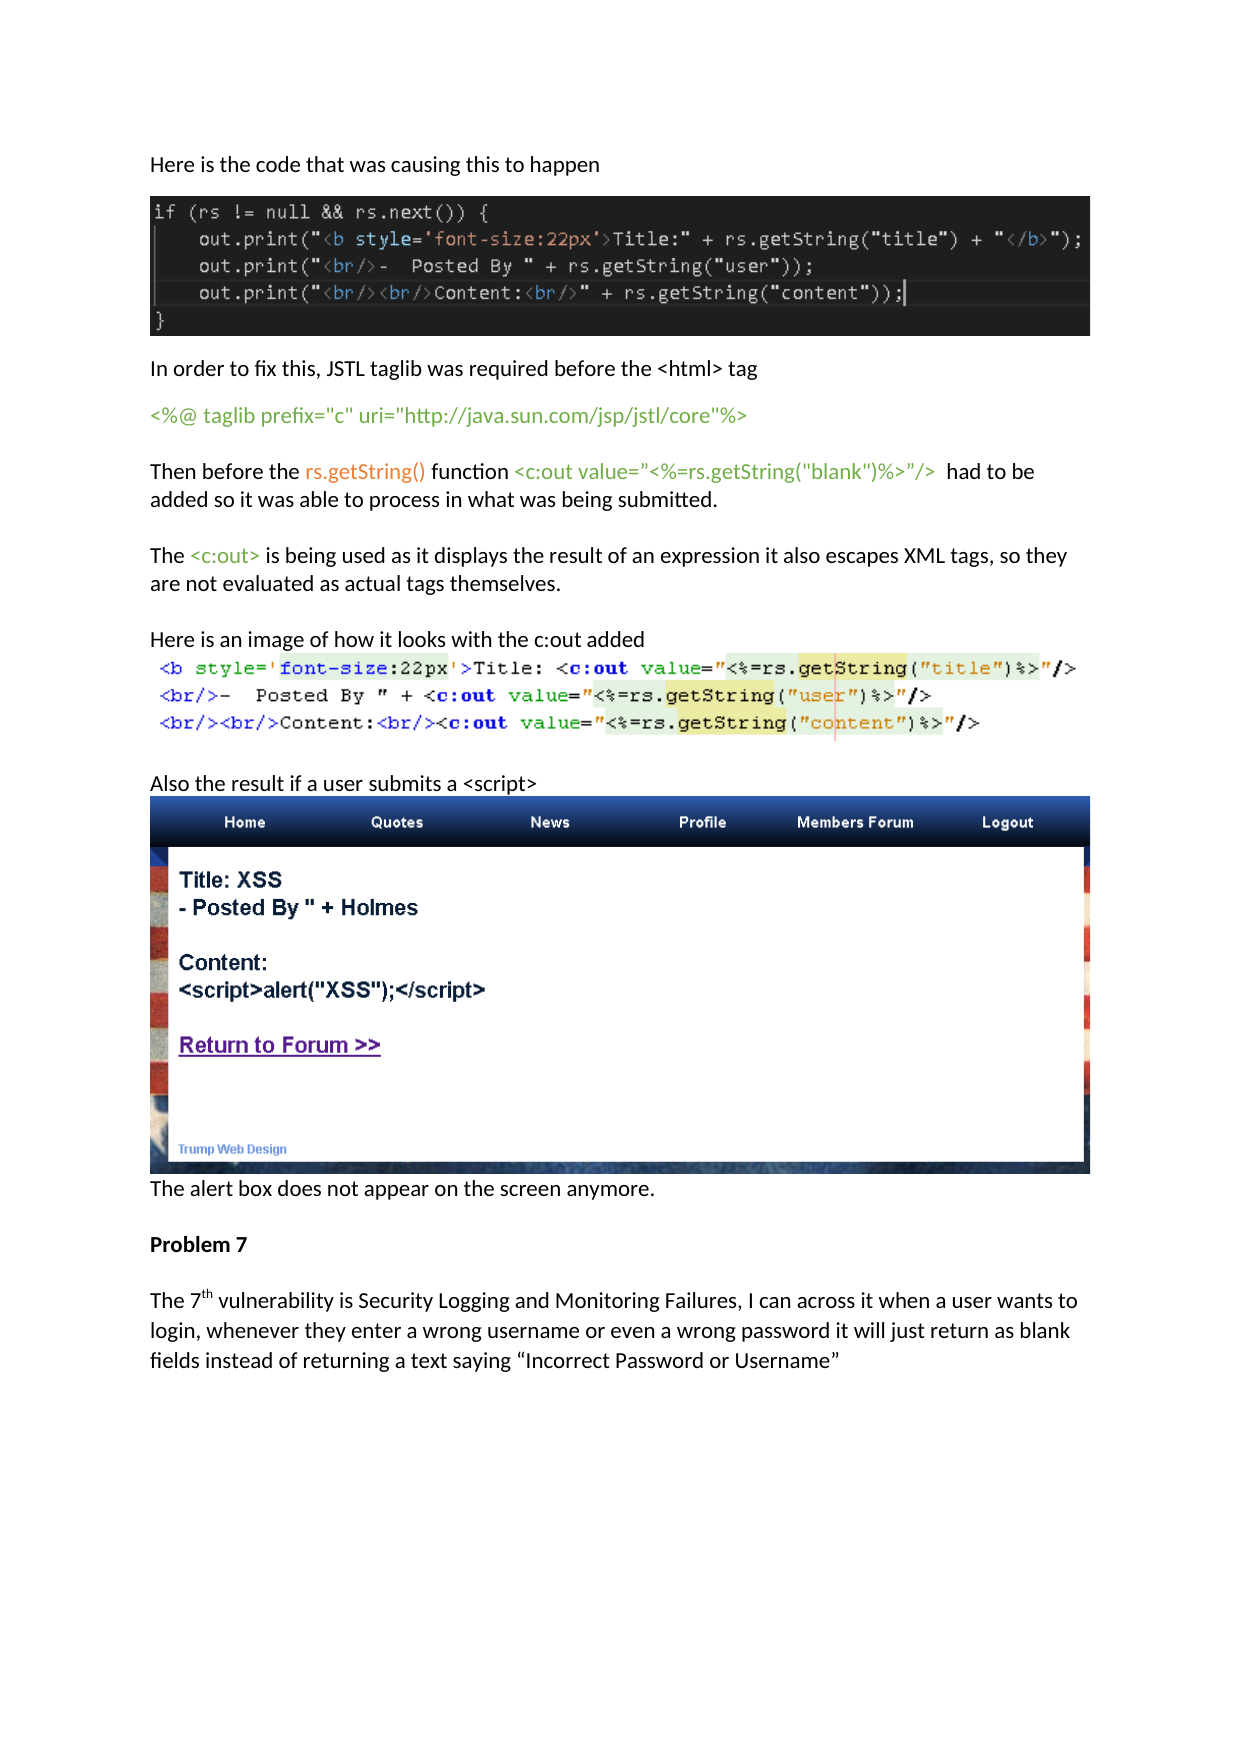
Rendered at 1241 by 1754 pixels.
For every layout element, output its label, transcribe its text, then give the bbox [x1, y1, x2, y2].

text The <c:out> is being used as it displays the result of an expression it also escapes XML tags, so they are not evaluated as actual tags themselves. [150, 541, 1090, 597]
text Problem 7 [150, 1230, 1090, 1258]
text Also the result if a user submits a <script> [150, 769, 1090, 796]
text Here is an image of how it looks with the c:out added [150, 625, 1090, 653]
text The 7th vulnerability is Security Logging and Monitoring Failures, I can across it when a user wants to login, whenever they enter a wrong username or even a wrong password it will just return as blank fields instead of returning a text saying “Incorrect Password or Username” [150, 1286, 1090, 1374]
text Here is the code that was causing this to happen [150, 150, 1090, 178]
picture [150, 196, 1091, 336]
text <%@ taglib prefix="c" uri="http://java.sun.com/jsp/jstl/core"%> [150, 401, 1090, 429]
text In order to fix this, JSTL taglib was required before the <html> tag [150, 354, 1090, 382]
text Then before the rs.getString() function <c:out value=”<%=rs.getString("blank")%>”/> had to be added so it was able to process in what was being submitted. [150, 457, 1090, 513]
picture [150, 653, 1091, 741]
picture [150, 796, 1091, 1174]
text The alert box does not appear on the screen anymore. [150, 1174, 1090, 1202]
